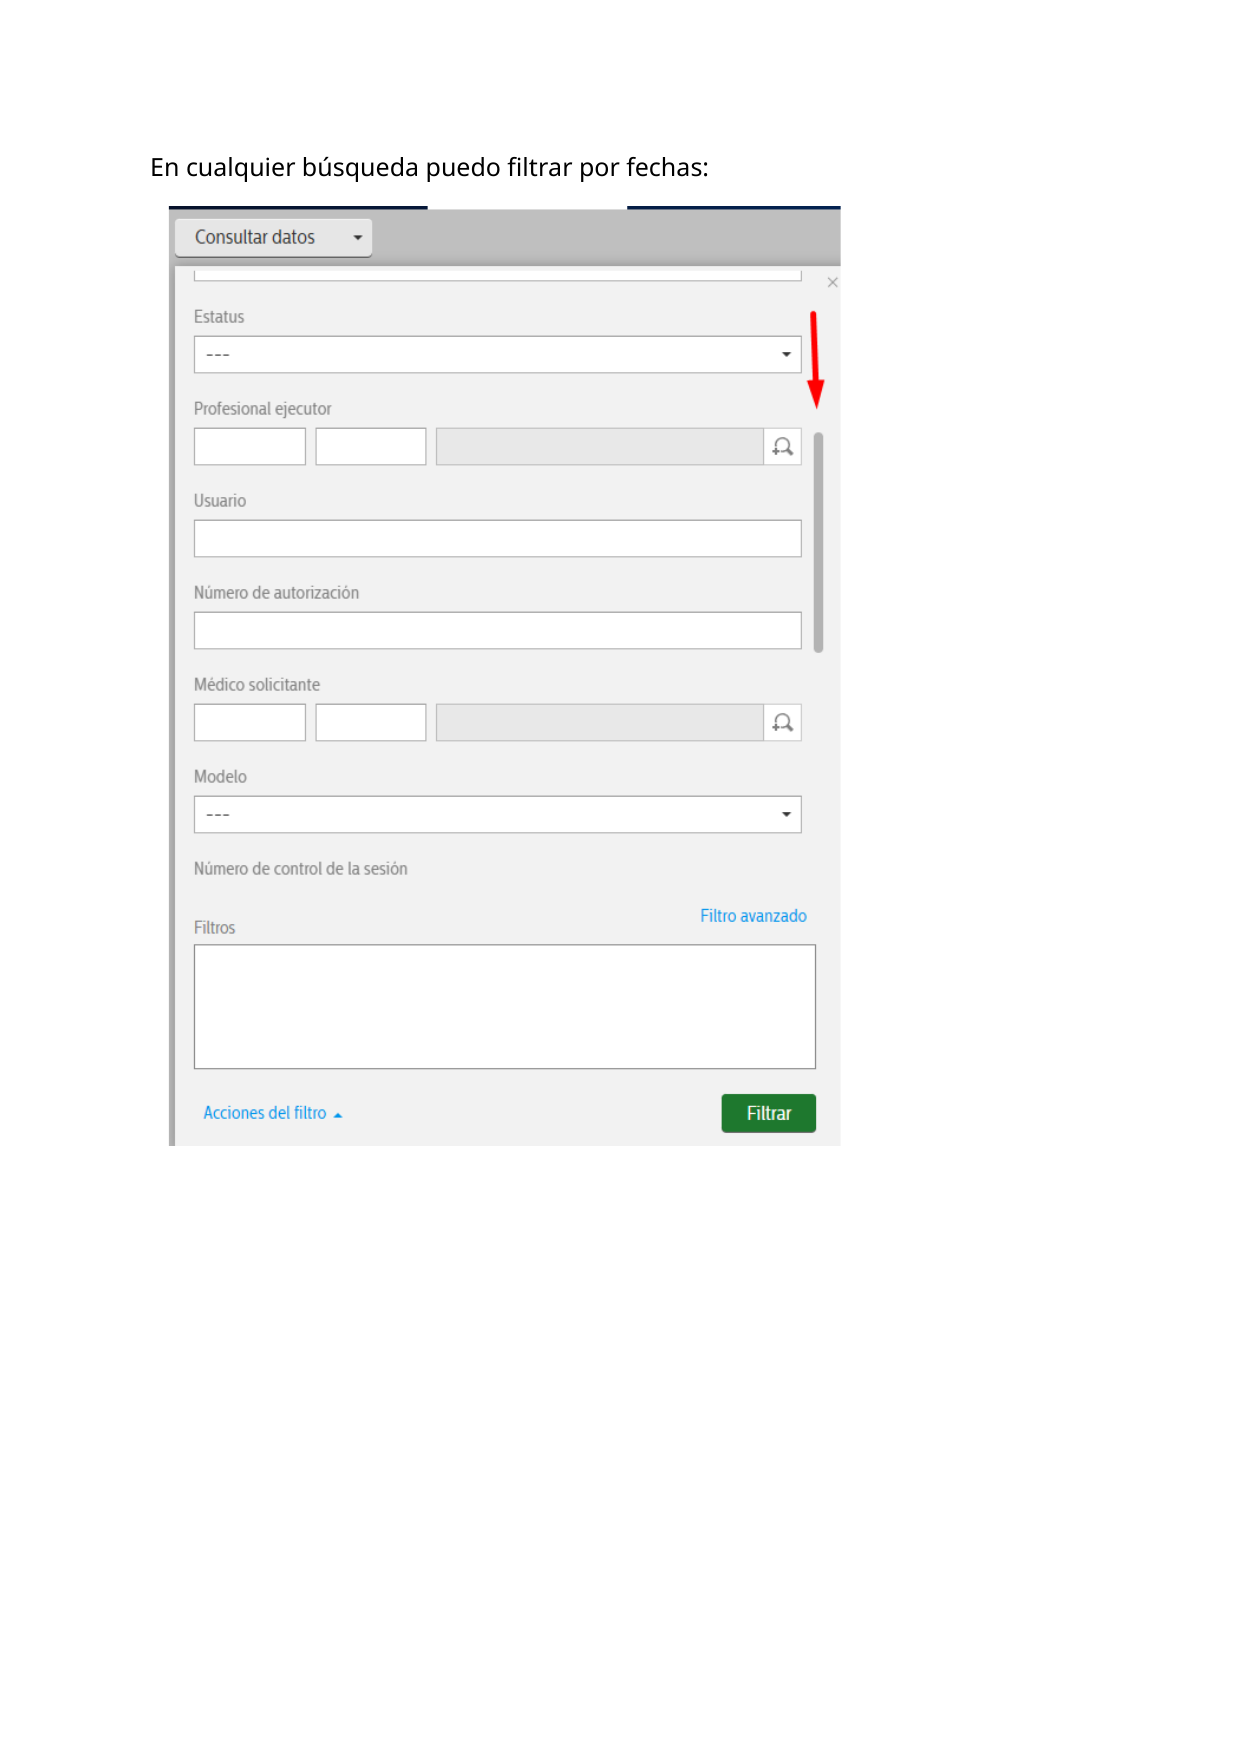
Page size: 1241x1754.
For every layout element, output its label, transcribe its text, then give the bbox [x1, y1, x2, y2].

text En cualquier búsqueda puedo filtrar por fechas: [150, 150, 1090, 184]
